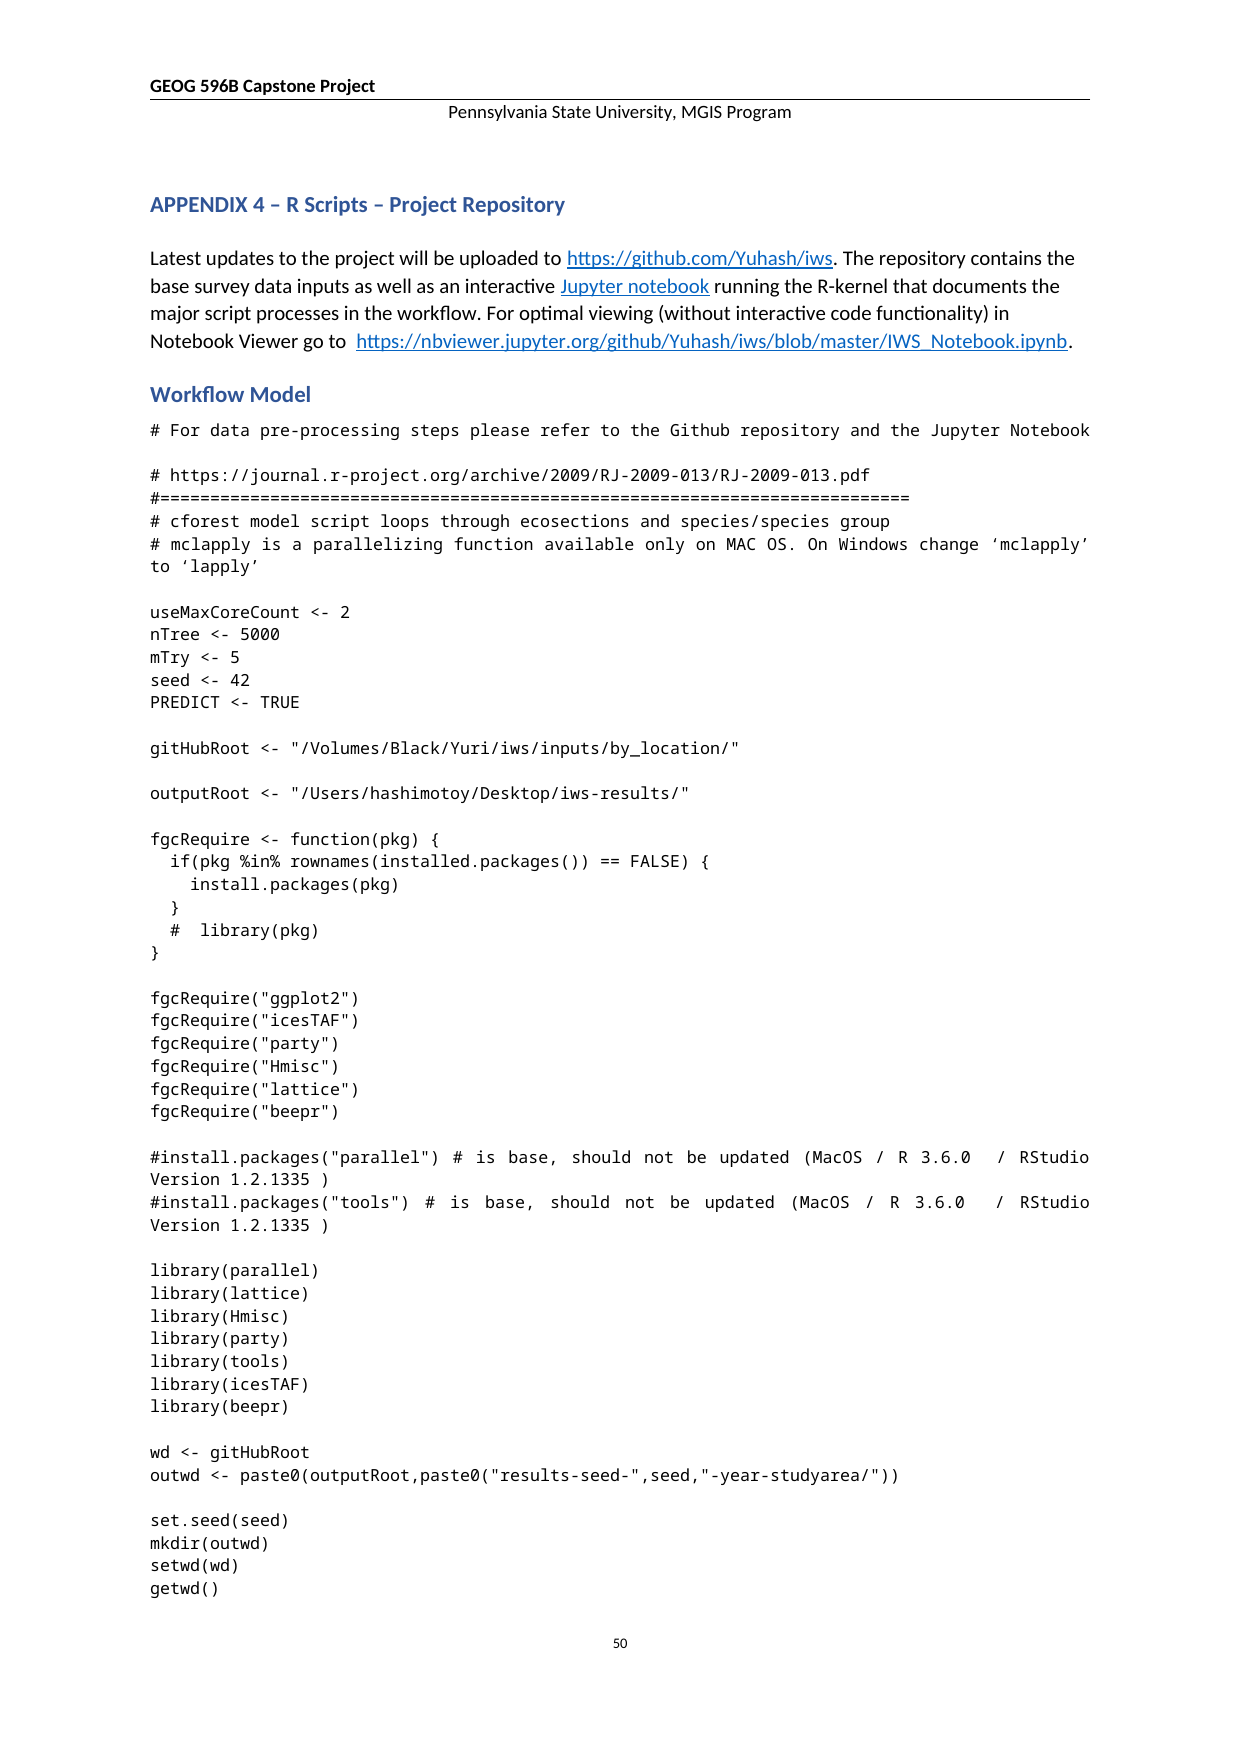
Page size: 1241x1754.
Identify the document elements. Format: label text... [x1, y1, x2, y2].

text # For data pre-processing steps please refer to the Github repository and the Jupyter Notebook [150, 419, 1090, 441]
text Latest updates to the project will be uploaded to https://github.com/Yuhash/iws. The repository contains the base survey data inputs as well as an interactive Jupyter notebook running the R-kernel that documents the major script processes in the workflow. For optimal viewing (without interactive code functionality) in Notebook Viewer go to https://nbviewer.jupyter.org/github/Yuhash/iws/blob/master/IWS_Notebook.ipynb. [150, 246, 1090, 353]
text install.packages(pkg) [150, 873, 1090, 896]
text wd <- gitHubRoot [150, 1441, 1090, 1463]
text #=========================================================================== [150, 487, 1090, 509]
text fgcRequire("icesTAF") [150, 1009, 1090, 1032]
text # https://journal.r-project.org/archive/2009/RJ-2009-013/RJ-2009-013.pdf [150, 464, 1090, 487]
text mkdir(outwd) [150, 1531, 1090, 1554]
text useMaxCoreCount <- 2 [150, 600, 1090, 623]
text getwd() [150, 1577, 1090, 1599]
text nTree <- 5000 [150, 623, 1090, 646]
text outputRoot <- "/Users/hashimotoy/Desktop/iws-results/" [150, 782, 1090, 805]
text fgcRequire("party") [150, 1032, 1090, 1054]
text fgcRequire("Hmisc") [150, 1054, 1090, 1077]
text seed <- 42 [150, 668, 1090, 691]
text gitHubRoot <- "/Volumes/Black/Yuri/iws/inputs/by_location/" [150, 737, 1090, 759]
text fgcRequire <- function(pkg) { [150, 827, 1090, 850]
text fgcRequire("ggplot2") [150, 986, 1090, 1009]
text library(icesTAF) [150, 1372, 1090, 1395]
text } [150, 941, 1090, 964]
text if(pkg %in% rownames(installed.packages()) == FALSE) { [150, 850, 1090, 873]
text set.seed(seed) [150, 1509, 1090, 1531]
text fgcRequire("beepr") [150, 1100, 1090, 1123]
text Workflow Model [150, 380, 1090, 408]
text library(Hmisc) [150, 1304, 1090, 1327]
text setwd(wd) [150, 1554, 1090, 1577]
text library(lattice) [150, 1282, 1090, 1304]
text #install.packages("tools") # is base, should not be updated (MacOS / R 3.6.0 / RStudio Version 1.2.1335 ) [150, 1191, 1090, 1236]
text PREDICT <- TRUE [150, 691, 1090, 714]
text outwd <- paste0(outputRoot,paste0("results-seed-",seed,"-year-studyarea/")) [150, 1463, 1090, 1486]
text # cforest model script loops through ecosections and species/species group [150, 509, 1090, 532]
text # library(pkg) [150, 918, 1090, 941]
text } [150, 896, 1090, 918]
text #install.packages("parallel") # is base, should not be updated (MacOS / R 3.6.0 / RStudio Version 1.2.1335 ) [150, 1145, 1090, 1191]
text library(parallel) [150, 1259, 1090, 1282]
text library(beepr) [150, 1395, 1090, 1418]
text fgcRequire("lattice") [150, 1077, 1090, 1100]
text APPENDIX 4 – R Scripts – Project Repository [150, 190, 1090, 218]
text mTry <- 5 [150, 646, 1090, 668]
text library(tools) [150, 1350, 1090, 1372]
text library(party) [150, 1327, 1090, 1350]
text # mclapply is a parallelizing function available only on MAC OS. On Windows change ‘mclapply’ to ‘lapply’ [150, 532, 1090, 578]
